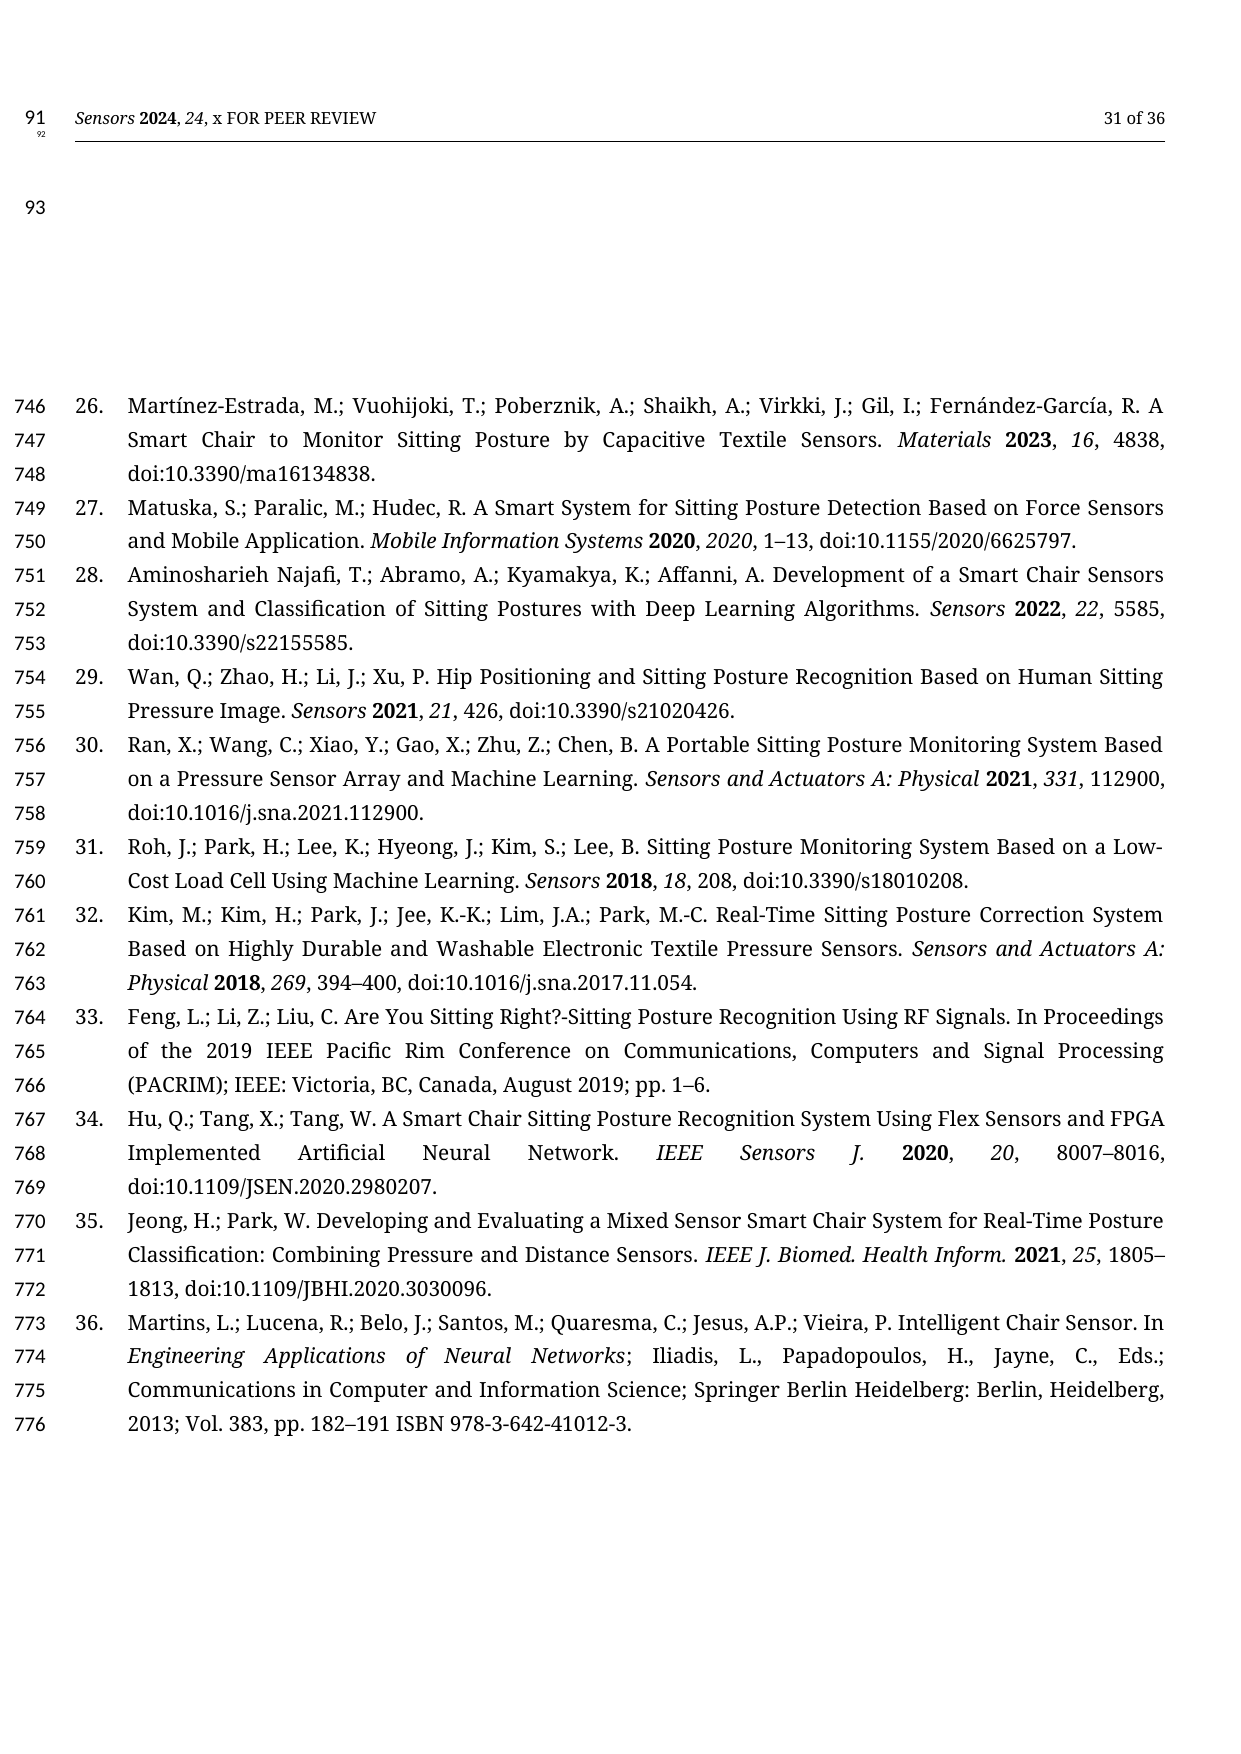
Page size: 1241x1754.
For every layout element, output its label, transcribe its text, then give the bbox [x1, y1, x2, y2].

text 33. Feng, L.; Li, Z.; Liu, C. Are You Sitting Right?-Sitting Posture Recognition Using RF Signals. In Proceedings of the 2019 IEEE Pacific Rim Conference on Communications, Computers and Signal Processing (PACRIM); IEEE: Victoria, BC, Canada, August 2019; pp. 1–6. [75, 999, 1165, 1101]
text 29. Wan, Q.; Zhao, H.; Li, J.; Xu, P. Hip Positioning and Sitting Posture Recognition Based on Human Sitting Pressure Image. Sensors 2021, 21, 426, doi:10.3390/s21020426. [75, 660, 1165, 728]
text 28. Aminosharieh Najafi, T.; Abramo, A.; Kyamakya, K.; Affanni, A. Development of a Smart Chair Sensors System and Classification of Sitting Postures with Deep Learning Algorithms. Sensors 2022, 22, 5585, doi:10.3390/s22155585. [75, 558, 1165, 660]
text 31. Roh, J.; Park, H.; Lee, K.; Hyeong, J.; Kim, S.; Lee, B. Sitting Posture Monitoring System Based on a Low-Cost Load Cell Using Machine Learning. Sensors 2018, 18, 208, doi:10.3390/s18010208. [75, 829, 1165, 897]
text 36. Martins, L.; Lucena, R.; Belo, J.; Santos, M.; Quaresma, C.; Jesus, A.P.; Vieira, P. Intelligent Chair Sensor. In Engineering Applications of Neural Networks; Iliadis, L., Papadopoulos, H., Jayne, C., Eds.; Communications in Computer and Information Science; Springer Berlin Heidelberg: Berlin, Heidelberg, 2013; Vol. 383, pp. 182–191 ISBN 978-3-642-41012-3. [75, 1305, 1165, 1441]
text 34. Hu, Q.; Tang, X.; Tang, W. A Smart Chair Sitting Posture Recognition System Using Flex Sensors and FPGA Implemented Artificial Neural Network. IEEE Sensors J. 2020, 20, 8007–8016, doi:10.1109/JSEN.2020.2980207. [75, 1101, 1165, 1203]
text 32. Kim, M.; Kim, H.; Park, J.; Jee, K.-K.; Lim, J.A.; Park, M.-C. Real-Time Sitting Posture Correction System Based on Highly Durable and Washable Electronic Textile Pressure Sensors. Sensors and Actuators A: Physical 2018, 269, 394–400, doi:10.1016/j.sna.2017.11.054. [75, 897, 1165, 999]
text 30. Ran, X.; Wang, C.; Xiao, Y.; Gao, X.; Zhu, Z.; Chen, B. A Portable Sitting Posture Monitoring System Based on a Pressure Sensor Array and Machine Learning. Sensors and Actuators A: Physical 2021, 331, 112900, doi:10.1016/j.sna.2021.112900. [75, 728, 1165, 829]
text 26. Martínez-Estrada, M.; Vuohijoki, T.; Poberznik, A.; Shaikh, A.; Virkki, J.; Gil, I.; Fernández-García, R. A Smart Chair to Monitor Sitting Posture by Capacitive Textile Sensors. Materials 2023, 16, 4838, doi:10.3390/ma16134838. [75, 388, 1165, 490]
text 35. Jeong, H.; Park, W. Developing and Evaluating a Mixed Sensor Smart Chair System for Real-Time Posture Classification: Combining Pressure and Distance Sensors. IEEE J. Biomed. Health Inform. 2021, 25, 1805–1813, doi:10.1109/JBHI.2020.3030096. [75, 1203, 1165, 1305]
text 27. Matuska, S.; Paralic, M.; Hudec, R. A Smart System for Sitting Posture Detection Based on Force Sensors and Mobile Application. Mobile Information Systems 2020, 2020, 1–13, doi:10.1155/2020/6625797. [75, 490, 1165, 558]
